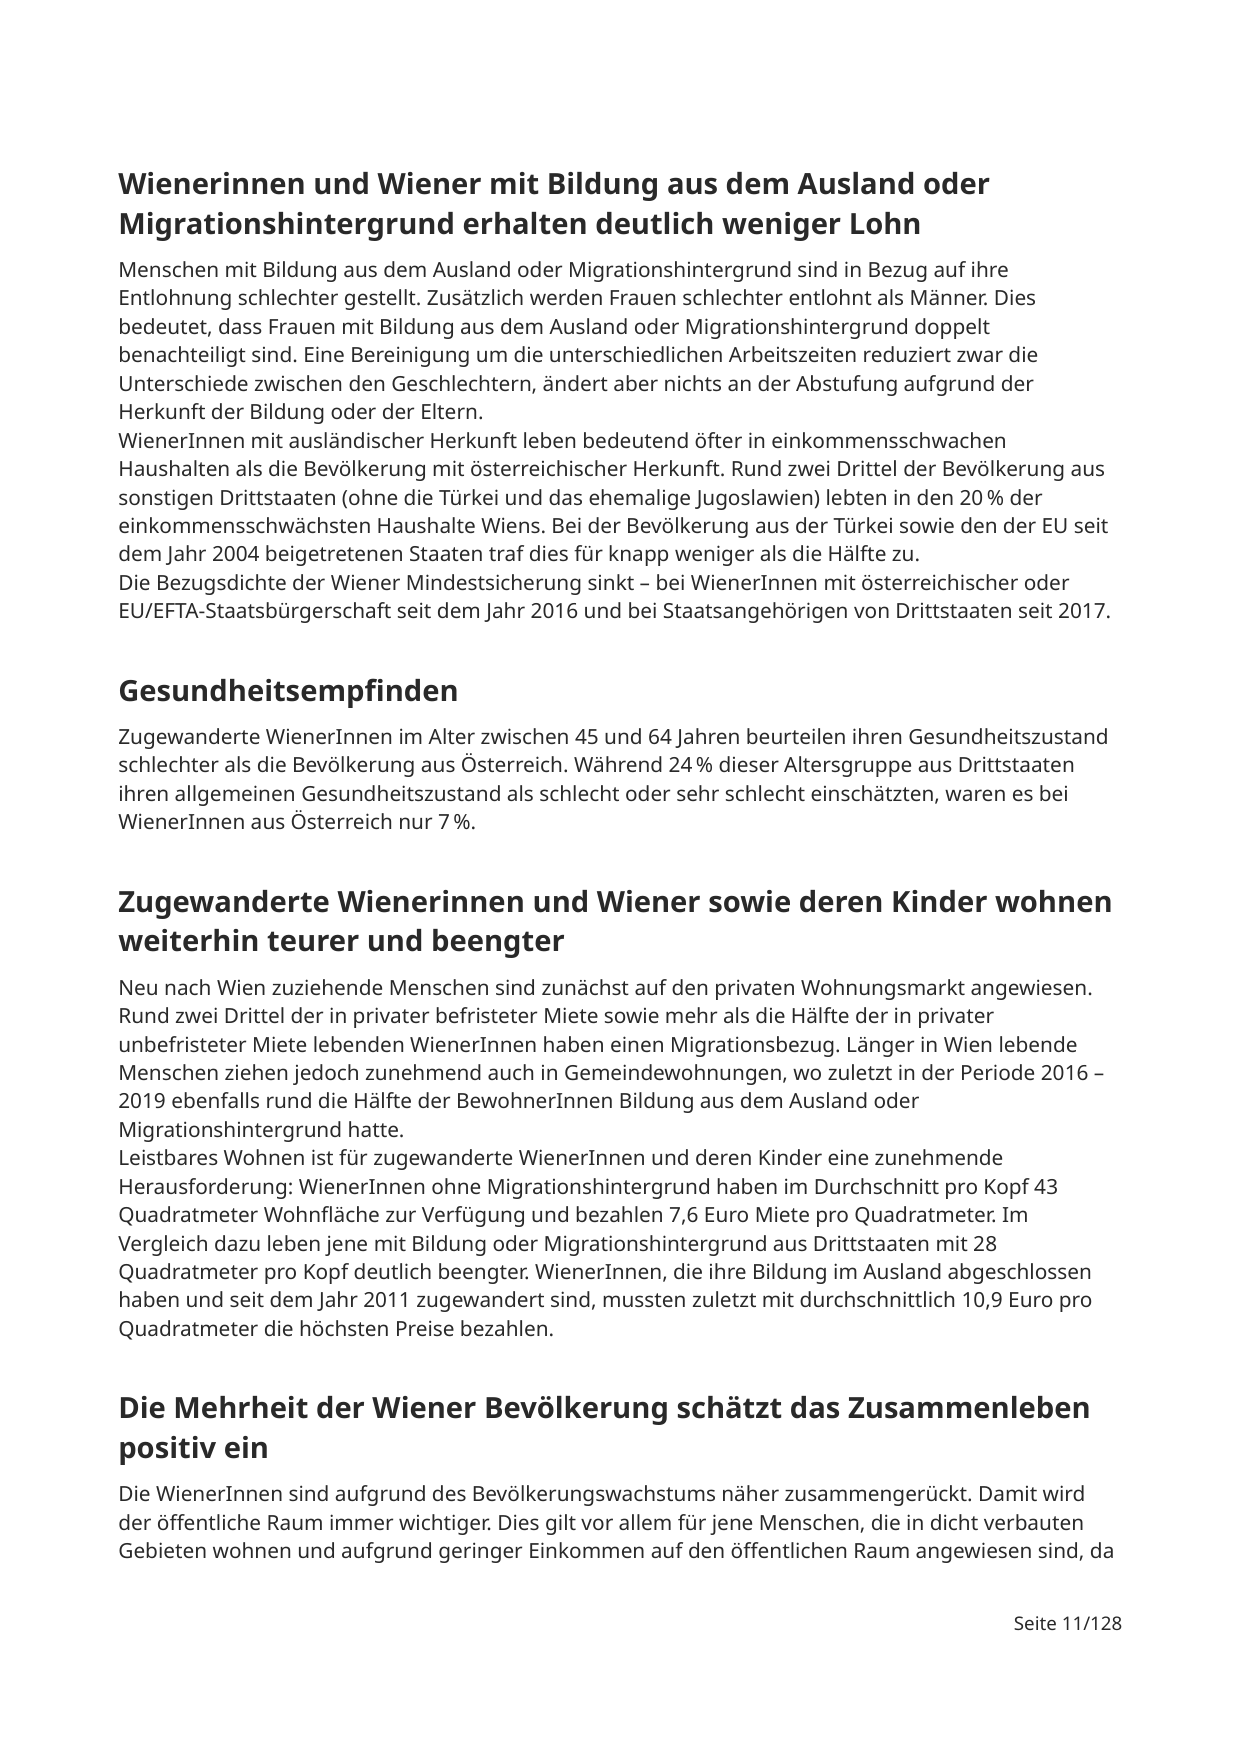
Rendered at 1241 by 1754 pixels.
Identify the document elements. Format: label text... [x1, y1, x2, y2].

text Leistbares Wohnen ist für zugewanderte WienerInnen und deren Kinder eine zunehmende Herausforderung: WienerInnen ohne Migrationshintergrund haben im Durchschnitt pro Kopf 43 Quadratmeter Wohnfläche zur Verfügung und bezahlen 7,6 Euro Miete pro Quadratmeter. Im Vergleich dazu leben jene mit Bildung oder Migrationshintergrund aus Drittstaaten mit 28 Quadratmeter pro Kopf deutlich beengter. WienerInnen, die ihre Bildung im Ausland abgeschlossen haben und seit dem Jahr 2011 zugewandert sind, mussten zuletzt mit durchschnittlich 10,9 Euro pro Quadratmeter die höchsten Preise bezahlen. [118, 1143, 1122, 1342]
subtitle Zugewanderte Wienerinnen und Wiener sowie deren Kinder wohnen weiterhin teurer und beengter [118, 881, 1122, 960]
text Zugewanderte WienerInnen im Alter zwischen 45 und 64 Jahren beurteilen ihren Gesundheitszustand schlechter als die Bevölkerung aus Österreich. Während 24 % dieser Altersgruppe aus Drittstaaten ihren allgemeinen Gesundheitszustand als schlecht oder sehr schlecht einschätzten, waren es bei WienerInnen aus Österreich nur 7 %. [118, 722, 1122, 836]
subtitle Die Mehrheit der Wiener Bevölkerung schätzt das Zusammenleben positiv ein [118, 1388, 1122, 1467]
text Die Bezugsdichte der Wiener Mindestsicherung sinkt – bei WienerInnen mit österreichischer oder EU/EFTA-Staatsbürgerschaft seit dem Jahr 2016 und bei Staatsangehörigen von Drittstaaten seit 2017. [118, 568, 1122, 625]
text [118, 1479, 1122, 1565]
text Menschen mit Bildung aus dem Ausland oder Migrationshintergrund sind in Bezug auf ihre Entlohnung schlechter gestellt. Zusätzlich werden Frauen schlechter entlohnt als Männer. Dies bedeutet, dass Frauen mit Bildung aus dem Ausland oder Migrationshintergrund doppelt benachteiligt sind. Eine Bereinigung um die unterschiedlichen Arbeitszeiten reduziert zwar die Unterschiede zwischen den Geschlechtern, ändert aber nichts an der Abstufung aufgrund der Herkunft der Bildung oder der Eltern. [118, 255, 1122, 426]
subtitle Gesundheitsempfinden [118, 670, 1122, 709]
text Neu nach Wien zuziehende Menschen sind zunächst auf den privaten Wohnungsmarkt angewiesen. Rund zwei Drittel der in privater befristeter Miete sowie mehr als die Hälfte der in privater unbefristeter Miete lebenden WienerInnen haben einen Migrationsbezug. Länger in Wien lebende Menschen ziehen jedoch zunehmend auch in Gemeindewohnungen, wo zuletzt in der Periode 2016 – 2019 ebenfalls rund die Hälfte der BewohnerInnen Bildung aus dem Ausland oder Migrationshintergrund hatte. [118, 973, 1122, 1143]
text WienerInnen mit ausländischer Herkunft leben bedeutend öfter in einkommensschwachen Haushalten als die Bevölkerung mit österreichischer Herkunft. Rund zwei Drittel der Bevölkerung aus sonstigen Drittstaaten (ohne die Türkei und das ehemalige Jugoslawien) lebten in den 20 % der einkommensschwächsten Haushalte Wiens. Bei der Bevölkerung aus der Türkei sowie den der EU seit dem Jahr 2004 beigetretenen Staaten traf dies für knapp weniger als die Hälfte zu. [118, 426, 1122, 568]
subtitle Wienerinnen und Wiener mit Bildung aus dem Ausland oder Migrationshintergrund erhalten deutlich weniger Lohn [118, 163, 1122, 243]
